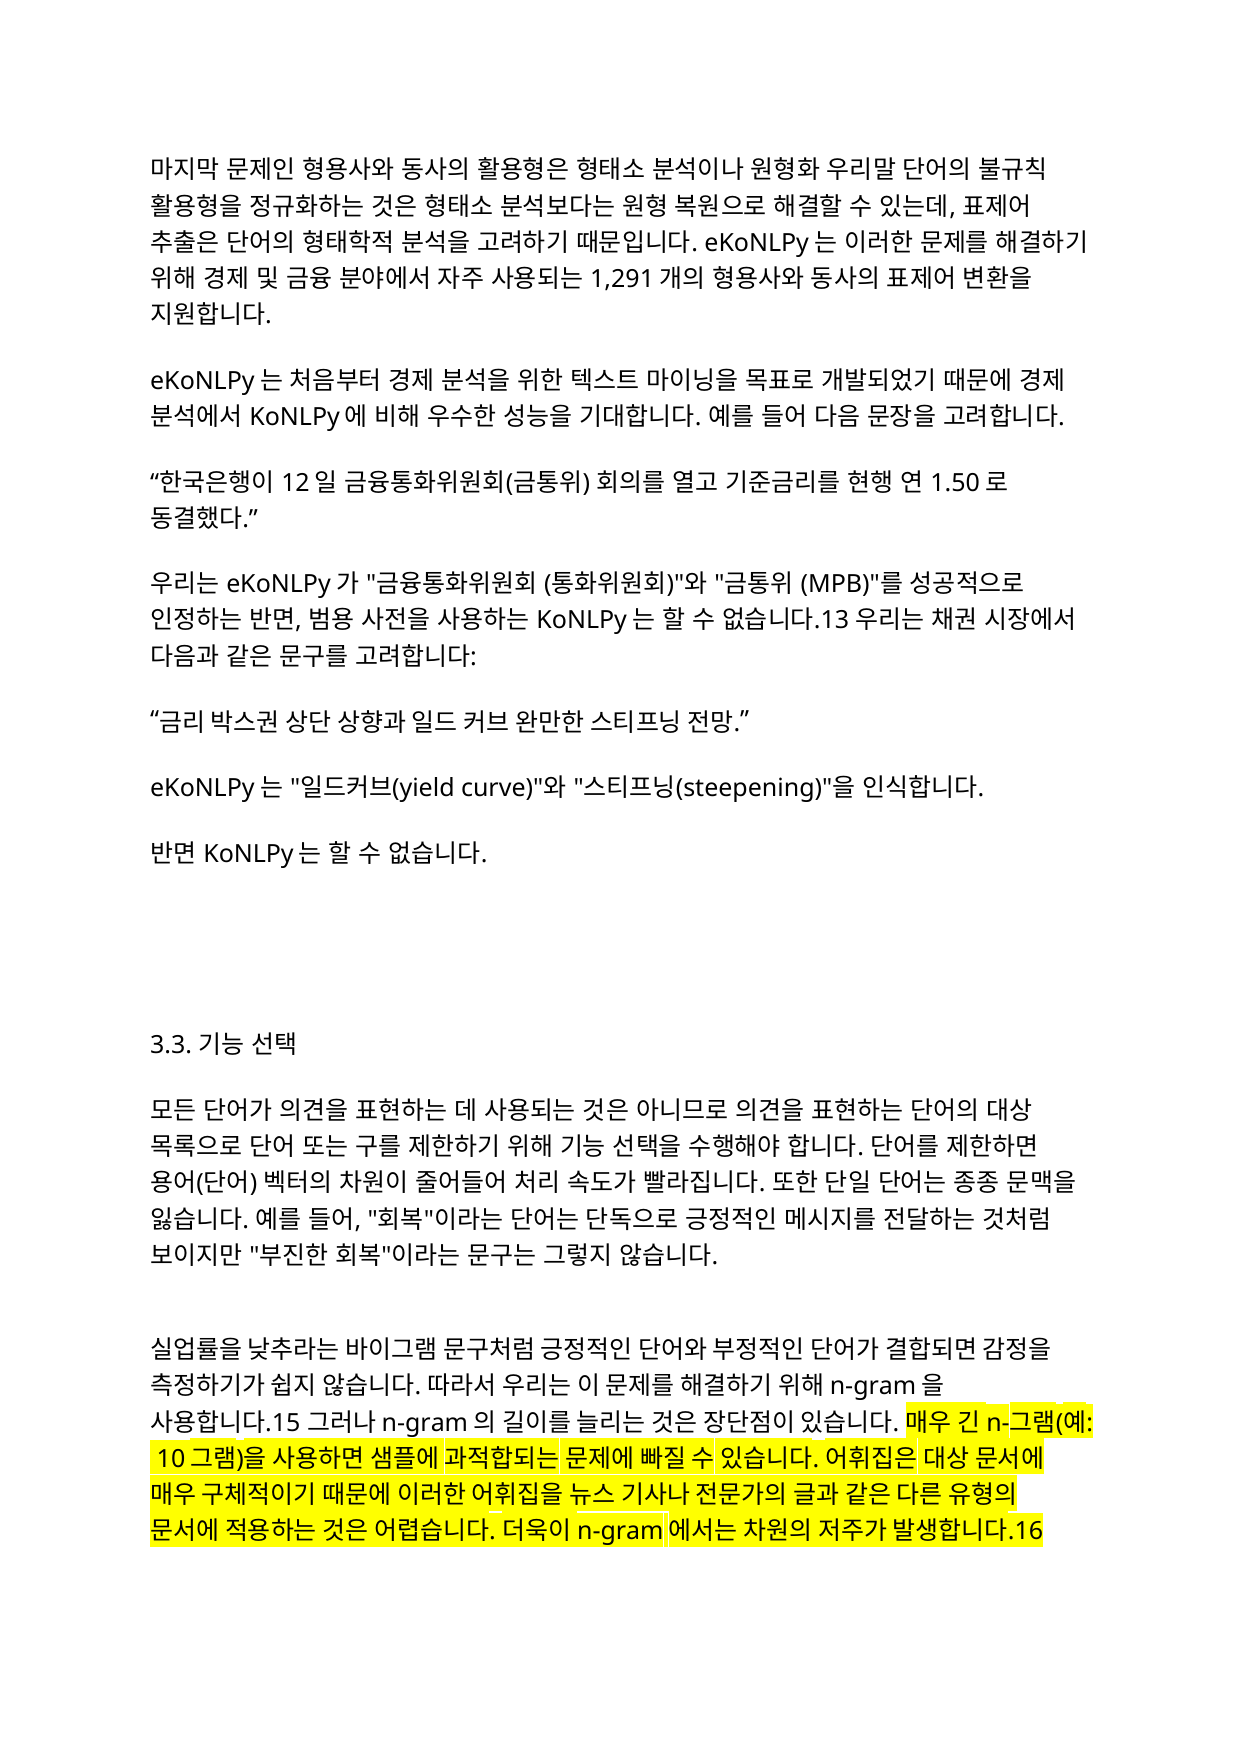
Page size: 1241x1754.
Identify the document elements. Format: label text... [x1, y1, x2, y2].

text 마지막 문제인 형용사와 동사의 활용형은 형태소 분석이나 원형화 우리말 단어의 불규칙 활용형을 정규화하는 것은 형태소 분석보다는 원형 복원으로 해결할 수 있는데, 표제어 추출은 단어의 형태학적 분석을 고려하기 때문입니다. eKoNLPy는 이러한 문제를 해결하기 위해 경제 및 금융 분야에서 자주 사용되는 1,291개의 형용사와 동사의 표제어 변환을 지원합니다. [150, 150, 1090, 331]
text “금리 박스권 상단 상향과 일드 커브 완만한 스티프닝 전망.” [150, 702, 1090, 738]
text 모든 단어가 의견을 표현하는 데 사용되는 것은 아니므로 의견을 표현하는 단어의 대상 목록으로 단어 또는 구를 제한하기 위해 기능 선택을 수행해야 합니다. 단어를 제한하면 용어(단어) 벡터의 차원이 줄어들어 처리 속도가 빨라집니다. 또한 단일 단어는 종종 문맥을 잃습니다. 예를 들어, "회복"이라는 단어는 단독으로 긍정적인 메시지를 전달하는 것처럼 보이지만 "부진한 회복"이라는 문구는 그렇지 않습니다. [150, 1090, 1090, 1300]
text eKoNLPy는 "일드커브(yield curve)"와 "스티프닝(steepening)"을 인식합니다. [150, 768, 1090, 804]
text eKoNLPy는 처음부터 경제 분석을 위한 텍스트 마이닝을 목표로 개발되었기 때문에 경제 분석에서 KoNLPy에 비해 우수한 성능을 기대합니다. 예를 들어 다음 문장을 고려합니다. [150, 360, 1090, 433]
text 3.3. 기능 선택 [150, 1025, 1090, 1061]
text “한국은행이 12일 금융통화위원회(금통위) 회의를 열고 기준금리를 현행 연 1.50로 동결했다.” [150, 462, 1090, 534]
text 우리는 eKoNLPy가 "금융통화위원회 (통화위원회)"와 "금통위 (MPB)"를 성공적으로 인정하는 반면, 범용 사전을 사용하는 KoNLPy는 할 수 없습니다.13 우리는 채권 시장에서 다음과 같은 문구를 고려합니다: [150, 564, 1090, 672]
text 반면 KoNLPy는 할 수 없습니다. [150, 833, 1090, 869]
